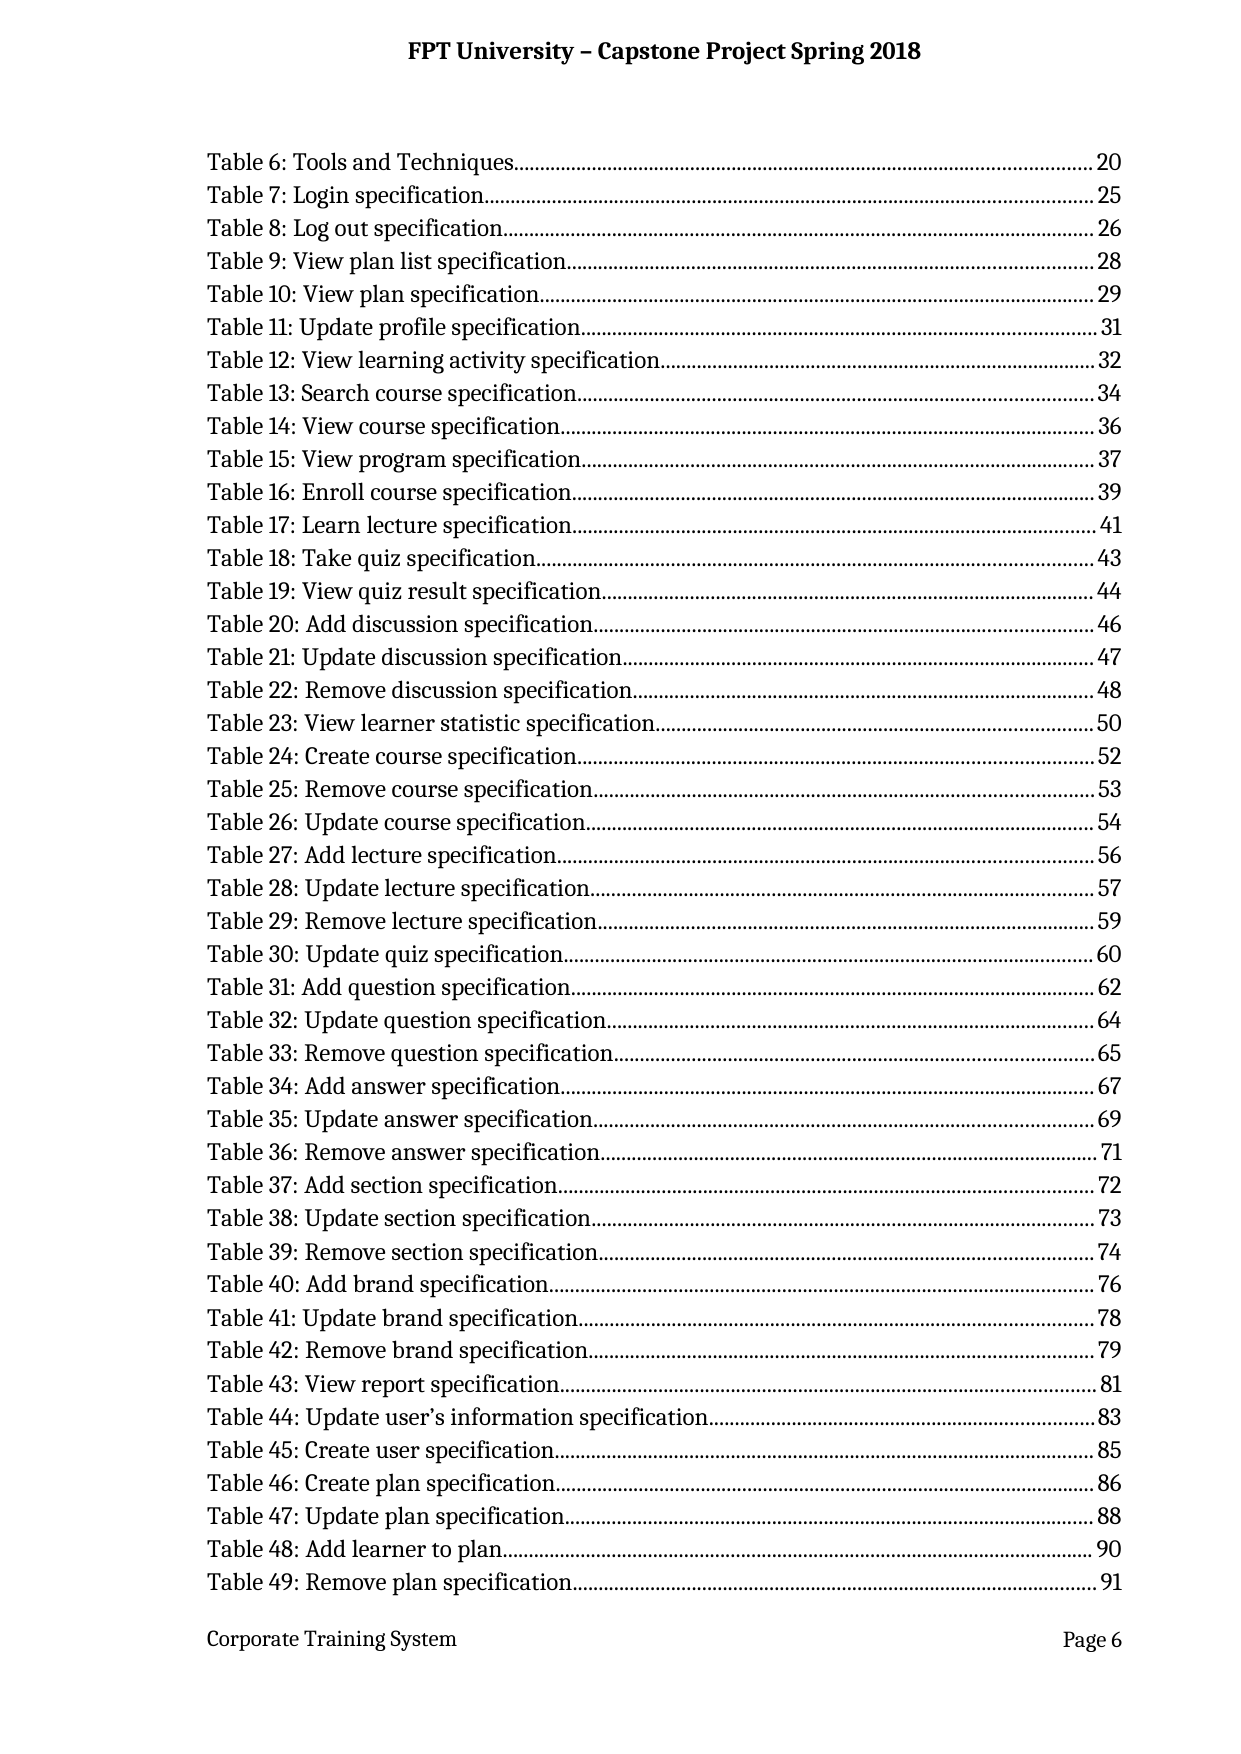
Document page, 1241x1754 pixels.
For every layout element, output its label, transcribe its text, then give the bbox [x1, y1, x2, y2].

text Table 41: Update brand specification 78 [207, 1303, 1122, 1332]
text Table 26: Update course specification 54 [207, 808, 1122, 837]
text Table 21: Update discussion specification 47 [207, 643, 1122, 672]
text Table 44: Update user’s information specification 83 [207, 1402, 1122, 1431]
text Table 31: Add question specification 62 [207, 973, 1122, 1002]
text Table 9: View plan list specification 28 [207, 247, 1122, 276]
text Table 8: Log out specification 26 [207, 214, 1122, 242]
text Table 24: Create course specification 52 [207, 742, 1122, 771]
text Table 37: Add section specification 72 [207, 1171, 1122, 1200]
text Table 23: View learner statistic specification 50 [207, 709, 1122, 738]
text Table 30: Update quiz specification 60 [207, 940, 1122, 969]
text Table 25: Remove course specification 53 [207, 775, 1122, 804]
text Table 47: Update plan specification 88 [207, 1502, 1122, 1530]
text Table 45: Create user specification 85 [207, 1436, 1122, 1464]
text Table 22: Remove discussion specification 48 [207, 676, 1122, 705]
text Table 48: Add learner to plan 90 [207, 1534, 1122, 1563]
text Table 34: Add answer specification 67 [207, 1072, 1122, 1101]
text Table 19: View quiz result specification 44 [207, 577, 1122, 606]
text Table 49: Remove plan specification 91 [207, 1568, 1122, 1596]
text Table 18: Take quiz specification 43 [207, 544, 1122, 573]
text Table 11: Update profile specification 31 [207, 313, 1122, 342]
text Table 46: Create plan specification 86 [207, 1468, 1122, 1497]
text Table 14: View course specification 36 [207, 412, 1122, 441]
text Table 36: Remove answer specification 71 [207, 1138, 1122, 1167]
text Table 29: Remove lecture specification 59 [207, 907, 1122, 936]
text Table 6: Tools and Techniques 20 [207, 148, 1122, 176]
text Table 13: Search course specification 34 [207, 379, 1122, 408]
text Table 27: Add lecture specification 56 [207, 841, 1122, 870]
text Table 12: View learning activity specification 32 [207, 346, 1122, 374]
text Table 33: Remove question specification 65 [207, 1039, 1122, 1068]
text Table 7: Login specification 25 [207, 181, 1122, 209]
text Table 28: Update lecture specification 57 [207, 874, 1122, 903]
text Table 43: View report specification 81 [207, 1369, 1122, 1398]
text Table 15: View program specification 37 [207, 445, 1122, 474]
text Table 20: Add discussion specification 46 [207, 610, 1122, 639]
text Table 40: Add brand specification 76 [207, 1270, 1122, 1299]
text Table 39: Remove section specification 74 [207, 1237, 1122, 1266]
text Table 10: View plan specification 29 [207, 280, 1122, 308]
text Table 32: Update question specification 64 [207, 1006, 1122, 1035]
text Table 17: Learn lecture specification 41 [207, 511, 1122, 540]
text Table 42: Remove brand specification 79 [207, 1336, 1122, 1365]
text Table 38: Update section specification 73 [207, 1204, 1122, 1233]
text Table 16: Enroll course specification 39 [207, 478, 1122, 507]
text Table 35: Update answer specification 69 [207, 1105, 1122, 1134]
